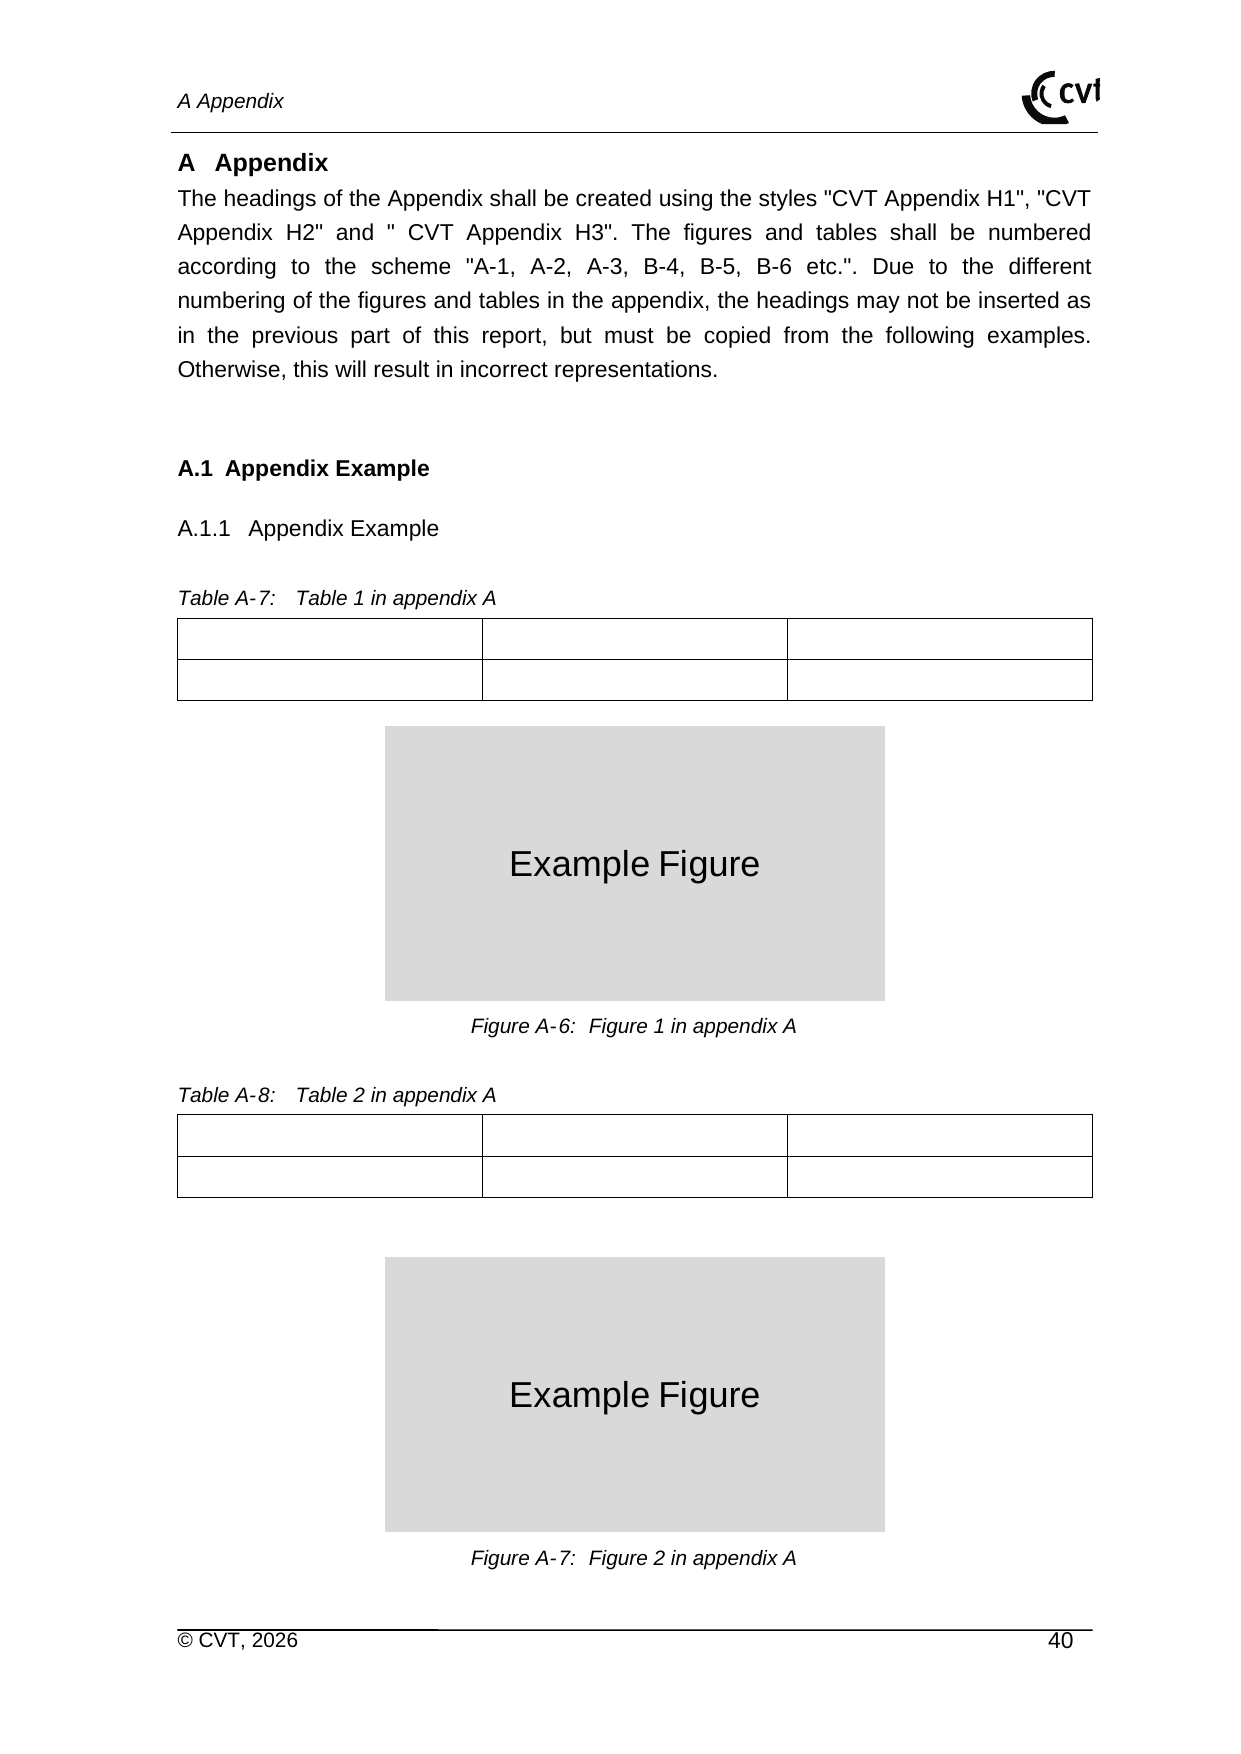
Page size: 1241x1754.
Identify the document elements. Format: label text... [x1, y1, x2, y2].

table_header [788, 619, 1092, 659]
table_cell [483, 1157, 787, 1197]
table_header [178, 1115, 482, 1156]
table_header [788, 1115, 1092, 1156]
text Appendix Example [177, 455, 1092, 482]
table_cell [178, 1157, 482, 1197]
table_header [483, 619, 787, 659]
table_cell [788, 660, 1092, 700]
text The headings of the Appendix shall be created using the styles "CVT Appendix H1", "CVT Appendix H2" and " CVT Appendix H3". The figures and tables shall be numbered according to the scheme "A-1, A-2, A-3, B-4, B-5, B-6 etc.". Due to the different numbering of the figures and tables in the appendix, the headings may not be inserted as in the previous part of this report, but must be copied from the following examples. Otherwise, this will result in incorrect representations. [177, 185, 1092, 382]
table_header [483, 1115, 787, 1156]
list Appendix [177, 148, 1092, 176]
table_header [178, 619, 482, 659]
table_cell [483, 660, 787, 700]
text Appendix Example [177, 514, 1092, 541]
table_cell [178, 660, 482, 700]
table_cell [788, 1157, 1092, 1197]
